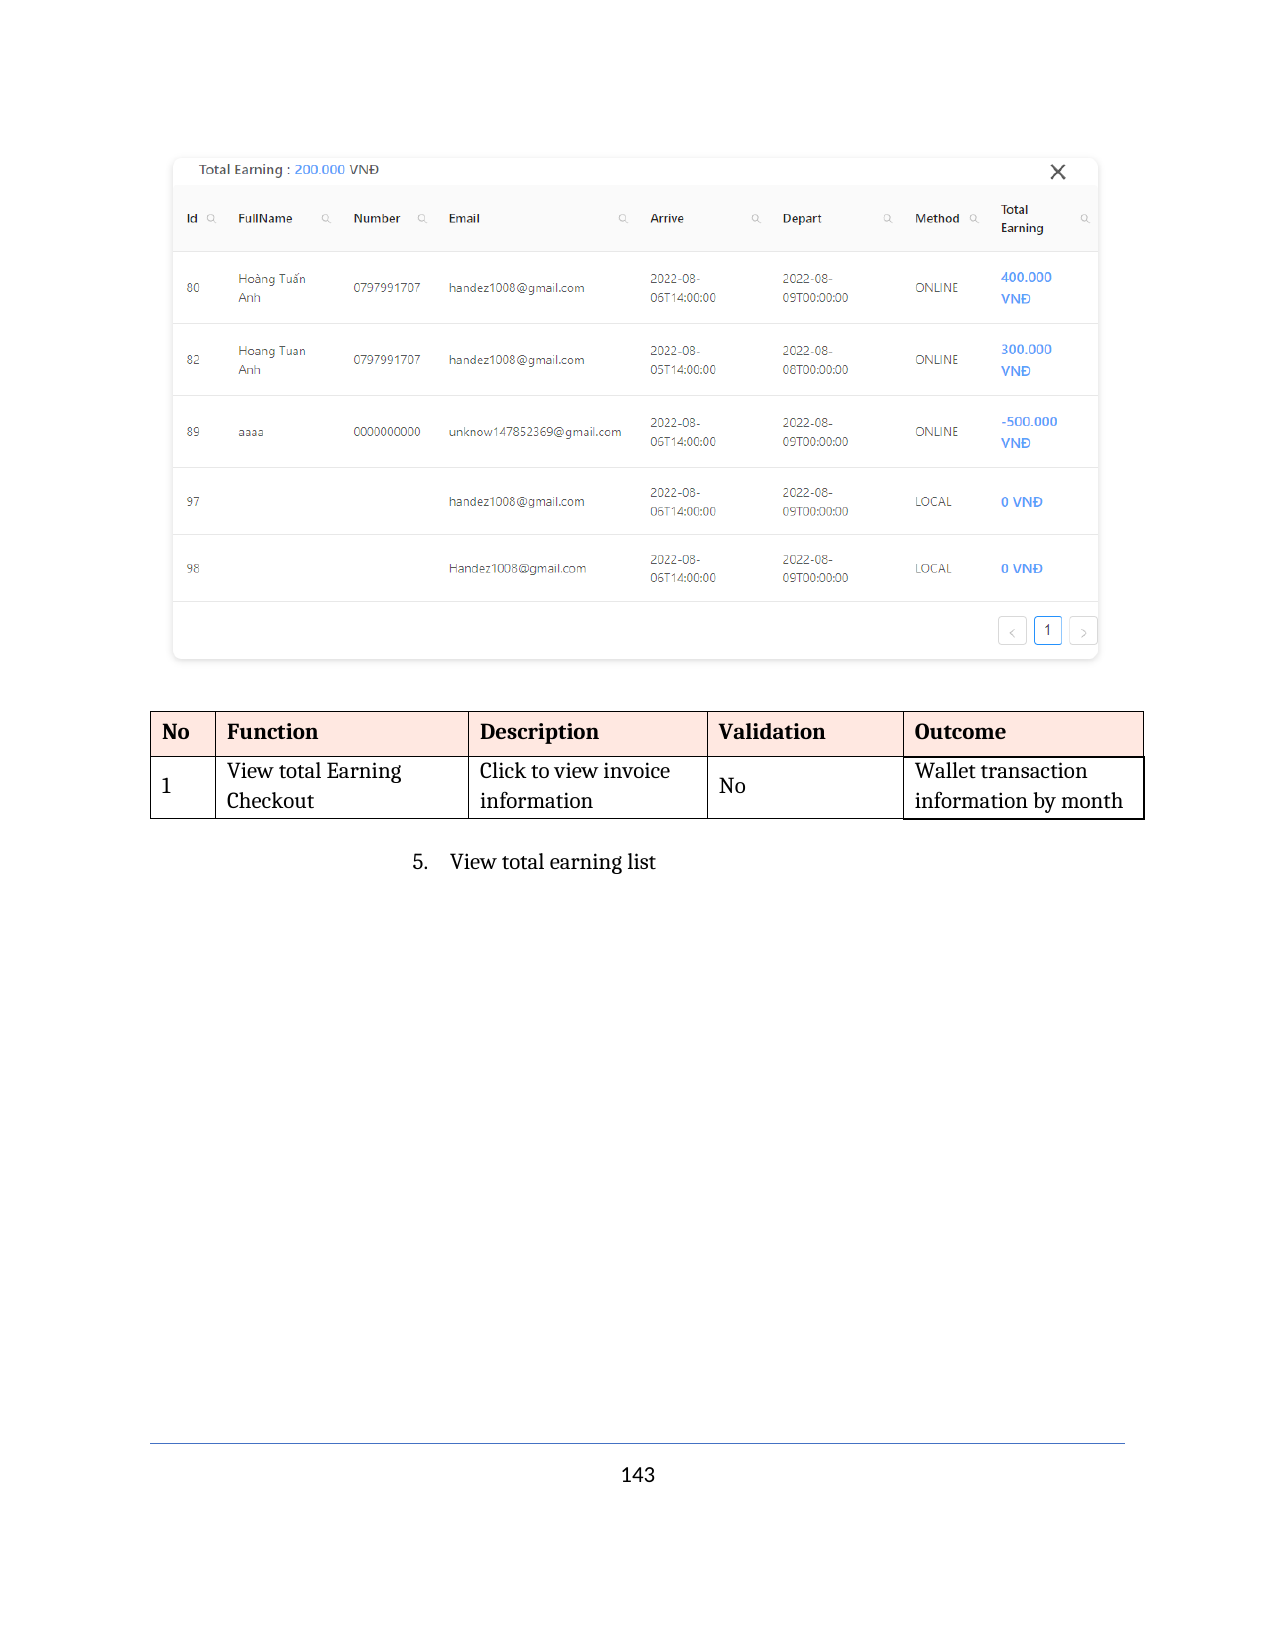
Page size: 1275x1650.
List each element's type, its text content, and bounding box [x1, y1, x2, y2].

picture [150, 150, 1125, 678]
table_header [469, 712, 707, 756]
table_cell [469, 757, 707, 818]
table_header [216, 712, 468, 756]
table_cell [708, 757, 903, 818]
list View total earning list [412, 849, 1125, 875]
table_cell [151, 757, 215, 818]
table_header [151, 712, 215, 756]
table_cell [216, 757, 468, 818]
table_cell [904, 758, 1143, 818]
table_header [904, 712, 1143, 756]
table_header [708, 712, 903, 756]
